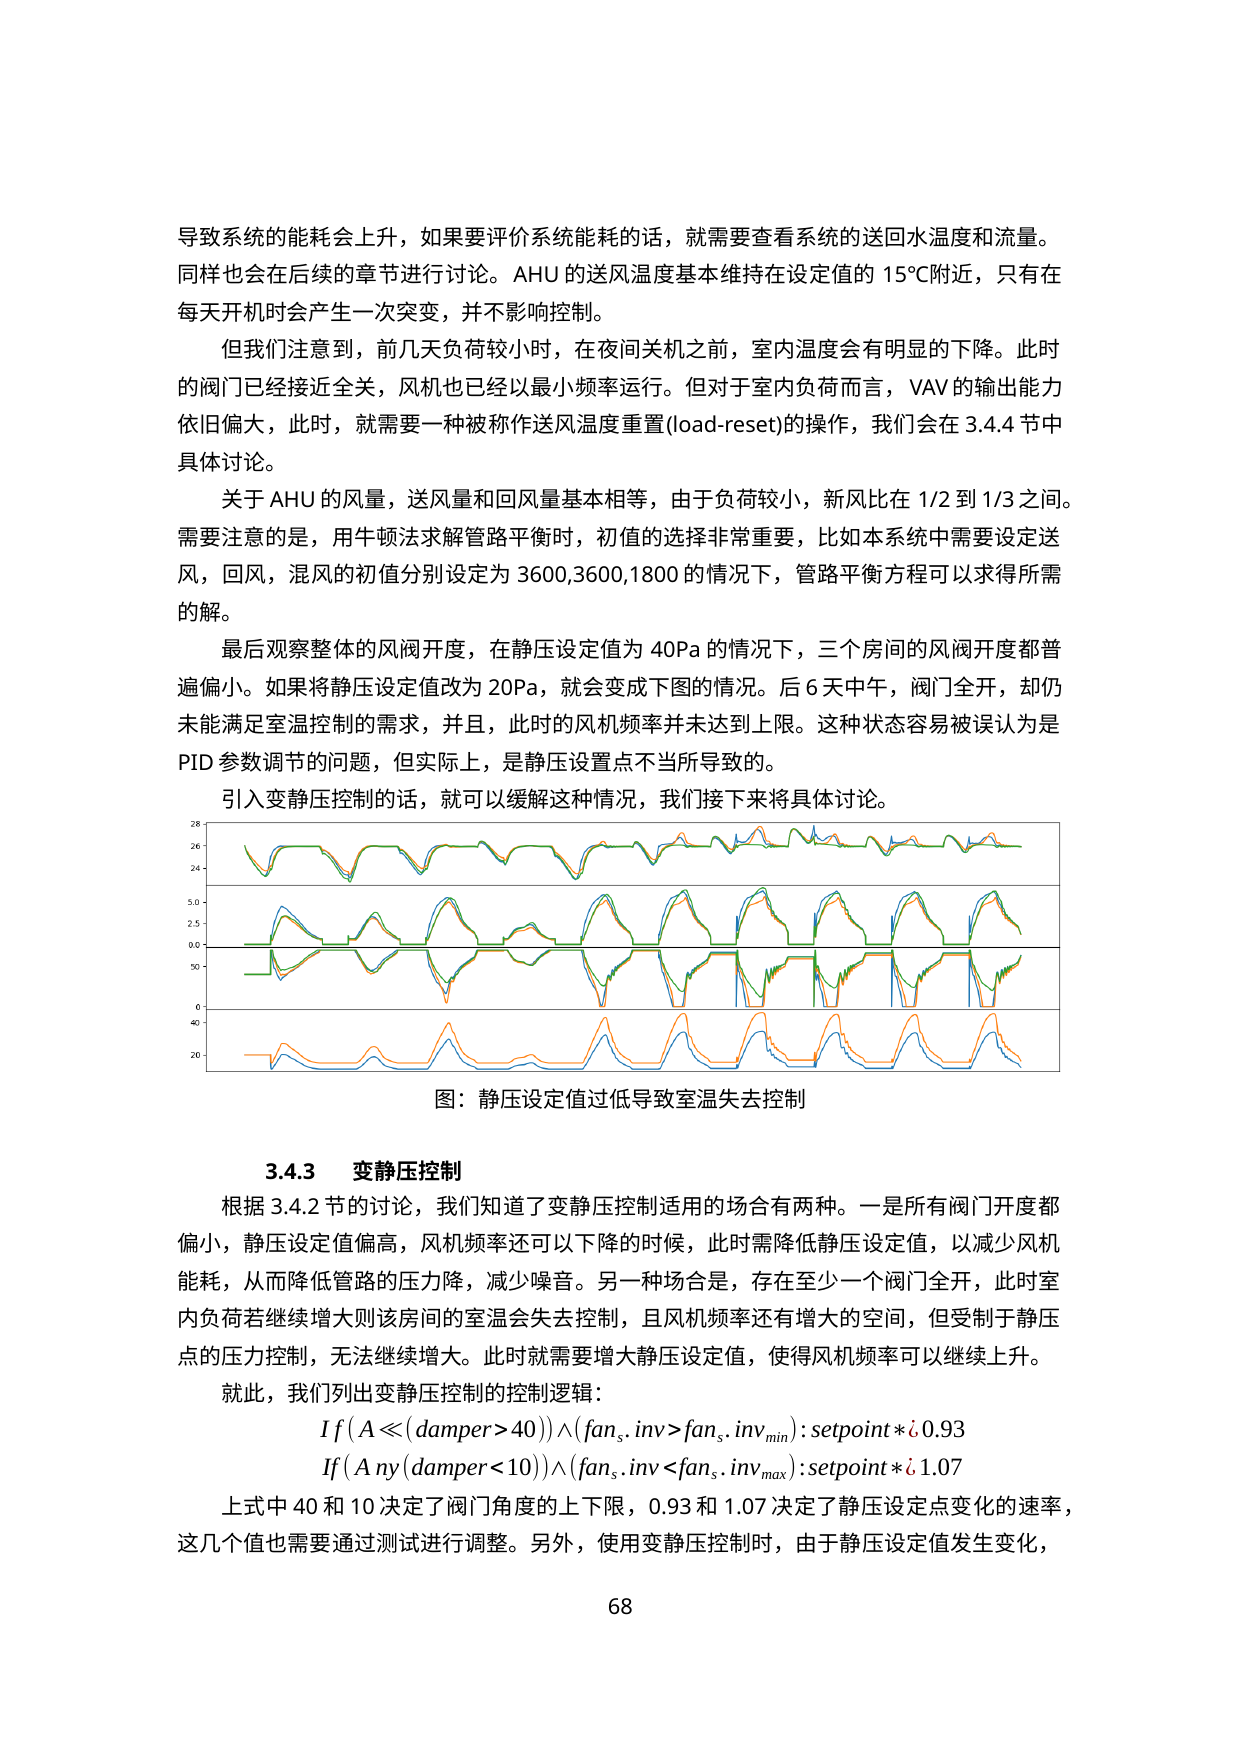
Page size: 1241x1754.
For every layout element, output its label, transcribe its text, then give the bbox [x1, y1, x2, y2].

subtitle 变静压控制 [221, 1154, 1063, 1186]
text 引入变静压控制的话，就可以缓解这种情况，我们接下来将具体讨论。 [177, 779, 1063, 816]
text 但我们注意到，前几天负荷较小时，在夜间关机之前，室内温度会有明显的下降。此时的阀门已经接近全关，风机也已经以最小频率运行。但对于室内负荷而言，VAV的输出能力依旧偏大，此时，就需要一种被称作送风温度重置(load-reset)的操作，我们会在3.4.4节中具体讨论。 [177, 329, 1063, 479]
text 关于AHU的风量，送风量和回风量基本相等，由于负荷较小，新风比在1/2到1/3之间。需要注意的是，用牛顿法求解管路平衡时，初值的选择非常重要，比如本系统中需要设定送风，回风，混风的初值分别设定为3600,3600,1800的情况下，管路平衡方程可以求得所需的解。 [177, 479, 1063, 629]
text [177, 217, 1063, 329]
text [177, 1486, 1063, 1561]
text 图：静压设定值过低导致室温失去控制 [177, 1079, 1063, 1117]
text 根据3.4.2节的讨论，我们知道了变静压控制适用的场合有两种。一是所有阀门开度都偏小，静压设定值偏高，风机频率还可以下降的时候，此时需降低静压设定值，以减少风机能耗，从而降低管路的压力降，减少噪音。另一种场合是，存在至少一个阀门全开，此时室内负荷若继续增大则该房间的室温会失去控制，且风机频率还有增大的空间，但受制于静压点的压力控制，无法继续增大。此时就需要增大静压设定值，使得风机频率可以继续上升。 [177, 1186, 1063, 1373]
picture [177, 816, 1063, 1072]
text 最后观察整体的风阀开度，在静压设定值为40Pa的情况下，三个房间的风阀开度都普遍偏小。如果将静压设定值改为20Pa，就会变成下图的情况。后6天中午，阀门全开，却仍未能满足室温控制的需求，并且，此时的风机频率并未达到上限。这种状态容易被误认为是PID参数调节的问题，但实际上，是静压设置点不当所导致的。 [177, 629, 1063, 779]
text 就此，我们列出变静压控制的控制逻辑： [177, 1373, 1063, 1411]
